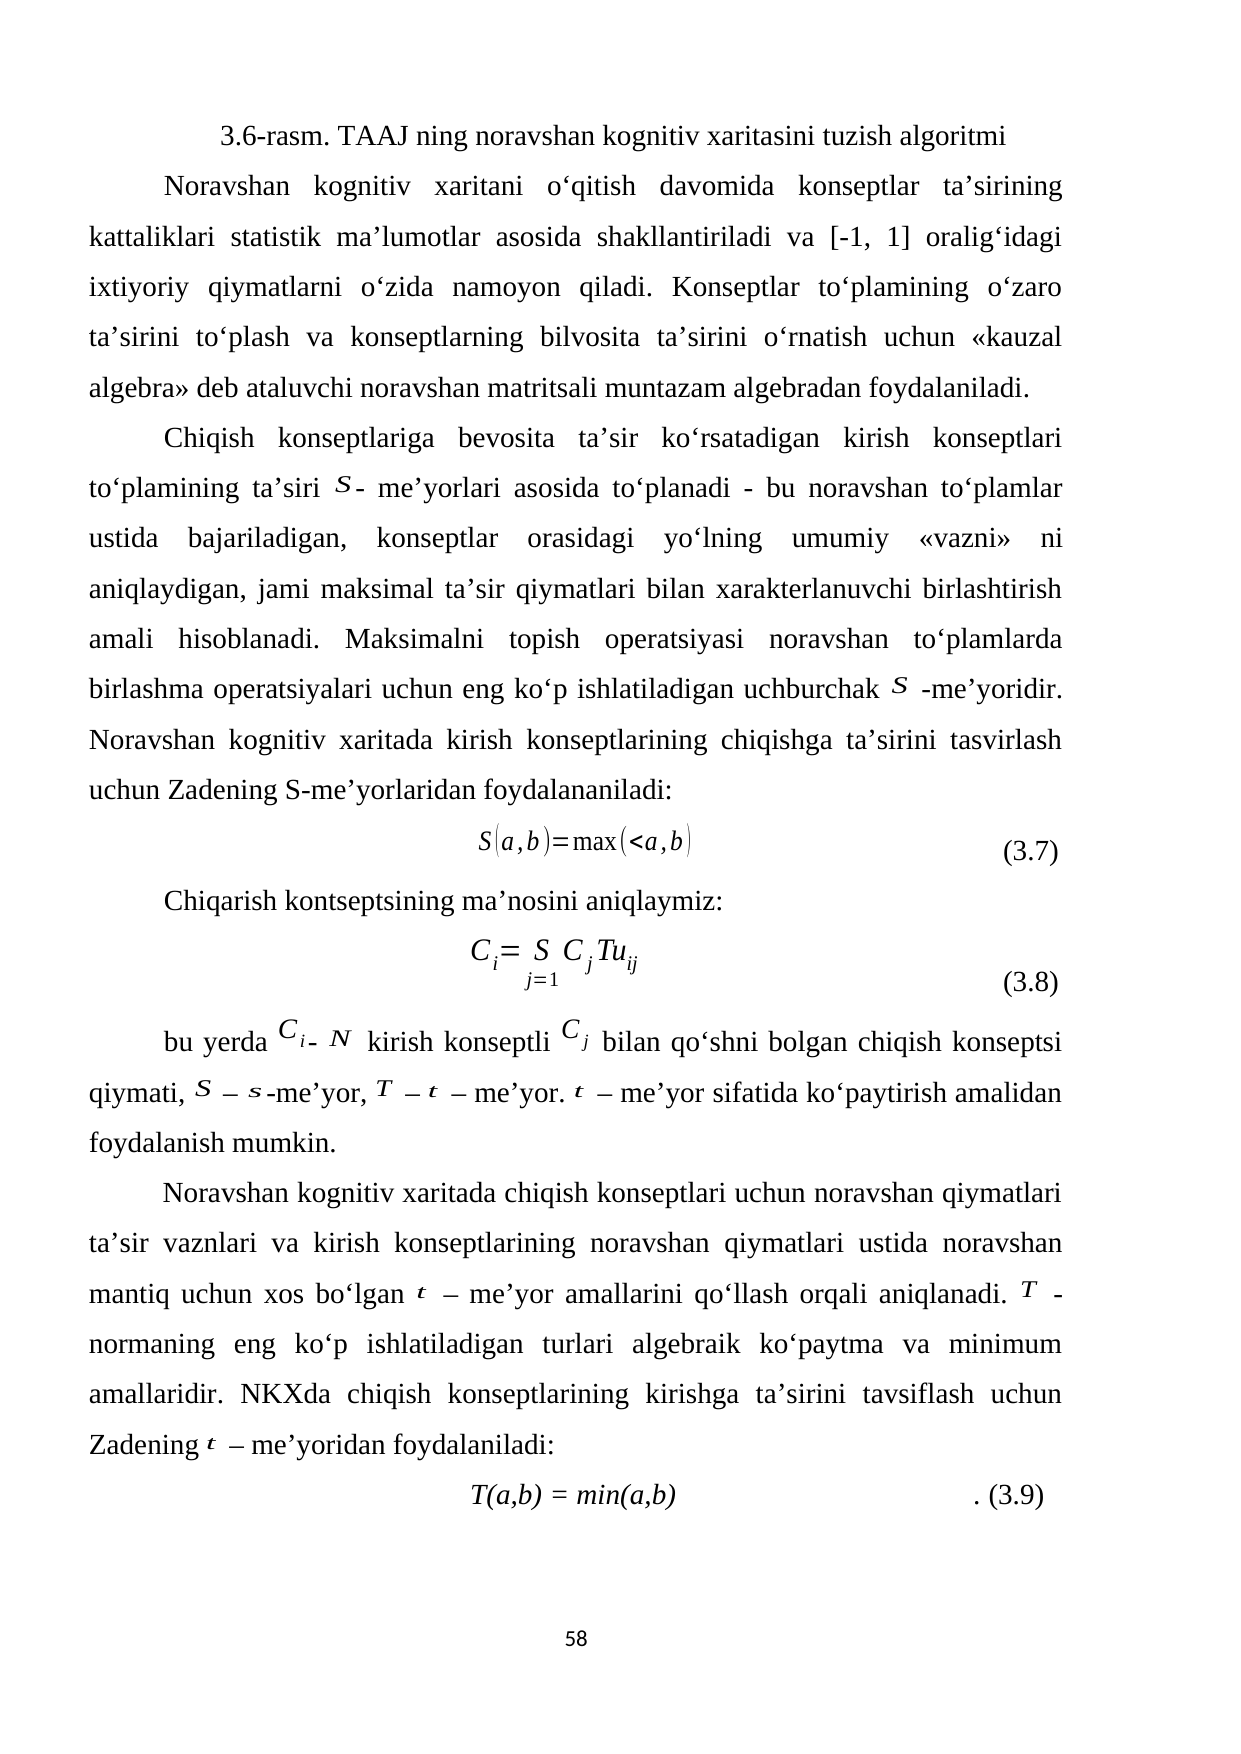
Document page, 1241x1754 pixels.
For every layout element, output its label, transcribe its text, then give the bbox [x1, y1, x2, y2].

text Chiqarish kontseptsining maʼnosini aniqlaymiz: [89, 883, 1063, 917]
text Noravshan kognitiv xaritada chiqish konseptlari uchun noravshan qiymatlari ta’sir vaznlari va kirish konseptlarining noravshan qiymatlari ustida noravshan mantiq uchun xos bo‘lgan – me’yor amallarini qo‘llash orqali aniqlanadi. - normaning eng ko‘p ishlatiladigan turlari algebraik ko‘paytma va minimum amallaridir. NKXda chiqish konseptlarining kirishga ta’sirini tavsiflash uchun Zadening – me’yoridan foydalaniladi: [89, 1175, 1063, 1460]
text Noravshan kognitiv xaritani o‘qitish davomida konseptlar ta’sirining kattaliklari statistik ma’lumotlar asosida shakllantiriladi va [-1, 1] oralig‘idagi ixtiyoriy qiymatlarni o‘zida namoyon qiladi. Konseptlar to‘plamining o‘zaro ta’sirini to‘plash va konseptlarning bilvosita ta’sirini o‘rnatish uchun «kauzal algebra» deb ataluvchi noravshan matritsali muntazam algebradan foydalaniladi. [89, 168, 1063, 403]
text Chiqish konseptlariga bevosita ta’sir ko‘rsatadigan kirish konseptlari to‘plamining ta’siri - me’yorlari asosida to‘planadi - bu noravshan to‘plamlar ustida bajariladigan, konseptlar orasidagi yo‘lning umumiy «vazni» ni aniqlaydigan, jami maksimal ta’sir qiymatlari bilan xarakterlanuvchi birlashtirish amali hisoblanadi. Maksimalni topish operatsiyasi noravshan to‘plamlarda birlashma operatsiyalari uchun eng ko‘p ishlatiladigan uchburchak -me’yoridir. Noravshan kognitiv xaritada kirish konseptlarining chiqishga taʼsirini tasvirlash uchun Zadening S-me’yorlaridan foydalananiladi: [89, 420, 1063, 806]
text (3.8) [89, 933, 1063, 997]
text (3.7) [89, 822, 1063, 866]
text T(a,b) = min(a,b) . (3.9) [89, 1477, 1063, 1511]
text 3.6-rasm. TAAJ ning noravshan kognitiv xaritasini tuzish algoritmi [89, 118, 1063, 152]
text bu yerda - kirish konseptli bilan qo‘shni bolgan chiqish konseptsi qiymati, – -me’yor, – – me’yor. – me’yor sifatida ko‘paytirish amalidan foydalanish mumkin. [89, 1014, 1063, 1158]
